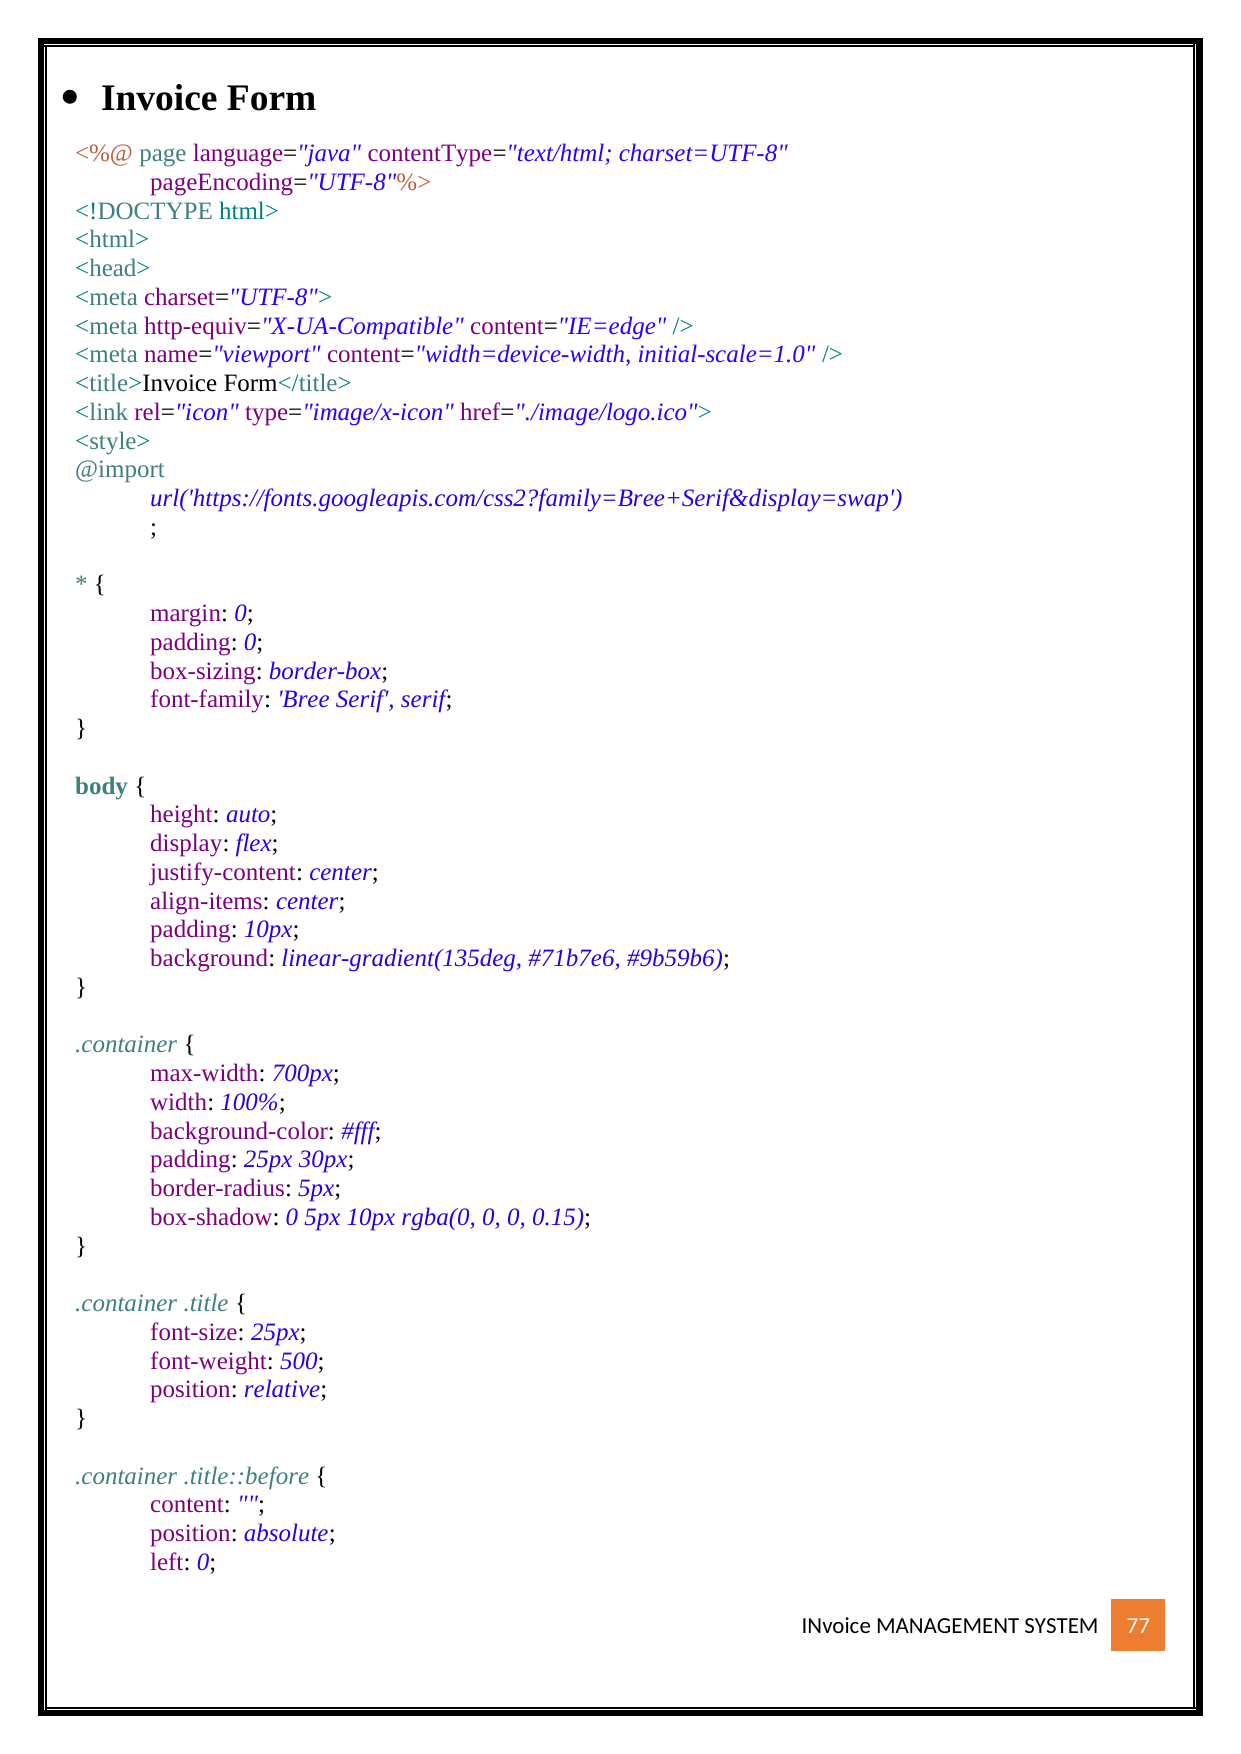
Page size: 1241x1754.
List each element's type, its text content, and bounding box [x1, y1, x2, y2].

text border-radius: 5px; [75, 1173, 1165, 1202]
text <!DOCTYPE html> [75, 196, 1165, 224]
text <meta name="viewport" content="width=device-width, initial-scale=1.0" /> [75, 339, 1165, 368]
text margin: 0; [75, 598, 1165, 627]
text <link rel="icon" type="image/x-icon" href="./image/logo.ico"> [75, 397, 1165, 426]
text font-weight: 500; [75, 1346, 1165, 1374]
text } [75, 972, 1165, 1001]
text pageEncoding="UTF-8"%> [75, 167, 1165, 196]
text } [75, 1231, 1165, 1259]
text <style> [75, 426, 1165, 454]
text box-shadow: 0 5px 10px rgba(0, 0, 0, 0.15); [75, 1202, 1165, 1231]
text font-family: 'Bree Serif', serif; [75, 684, 1165, 713]
list Invoice Form [63, 75, 1165, 118]
text padding: 25px 30px; [75, 1144, 1165, 1173]
text * { [75, 569, 1165, 598]
text .container { [75, 1029, 1165, 1058]
text left: 0; [75, 1547, 1165, 1576]
text align-items: center; [75, 886, 1165, 914]
text <meta charset="UTF-8"> [75, 282, 1165, 311]
text display: flex; [75, 828, 1165, 857]
text .container .title { [75, 1288, 1165, 1317]
text <head> [75, 253, 1165, 282]
text box-sizing: border-box; [75, 656, 1165, 684]
text ; [75, 512, 1165, 541]
text max-width: 700px; [75, 1058, 1165, 1087]
text padding: 0; [75, 627, 1165, 656]
text height: auto; [75, 799, 1165, 828]
text url('https://fonts.googleapis.com/css2?family=Bree+Serif&display=swap') [75, 483, 1165, 512]
text } [75, 713, 1165, 742]
text <html> [75, 224, 1165, 253]
text background: linear-gradient(135deg, #71b7e6, #9b59b6); [75, 943, 1165, 972]
text content: ""; [75, 1489, 1165, 1518]
text <%@ page language="java" contentType="text/html; charset=UTF-8" [75, 138, 1165, 167]
text <title>Invoice Form</title> [75, 368, 1165, 397]
text justify-content: center; [75, 857, 1165, 886]
text body { [75, 771, 1165, 799]
text width: 100%; [75, 1087, 1165, 1116]
text padding: 10px; [75, 914, 1165, 943]
text position: absolute; [75, 1518, 1165, 1547]
text position: relative; [75, 1374, 1165, 1403]
text background-color: #fff; [75, 1116, 1165, 1144]
text } [75, 1403, 1165, 1432]
text .container .title::before { [75, 1461, 1165, 1489]
text <meta http-equiv="X-UA-Compatible" content="IE=edge" /> [75, 311, 1165, 339]
text font-size: 25px; [75, 1317, 1165, 1346]
text @import [75, 454, 1165, 483]
